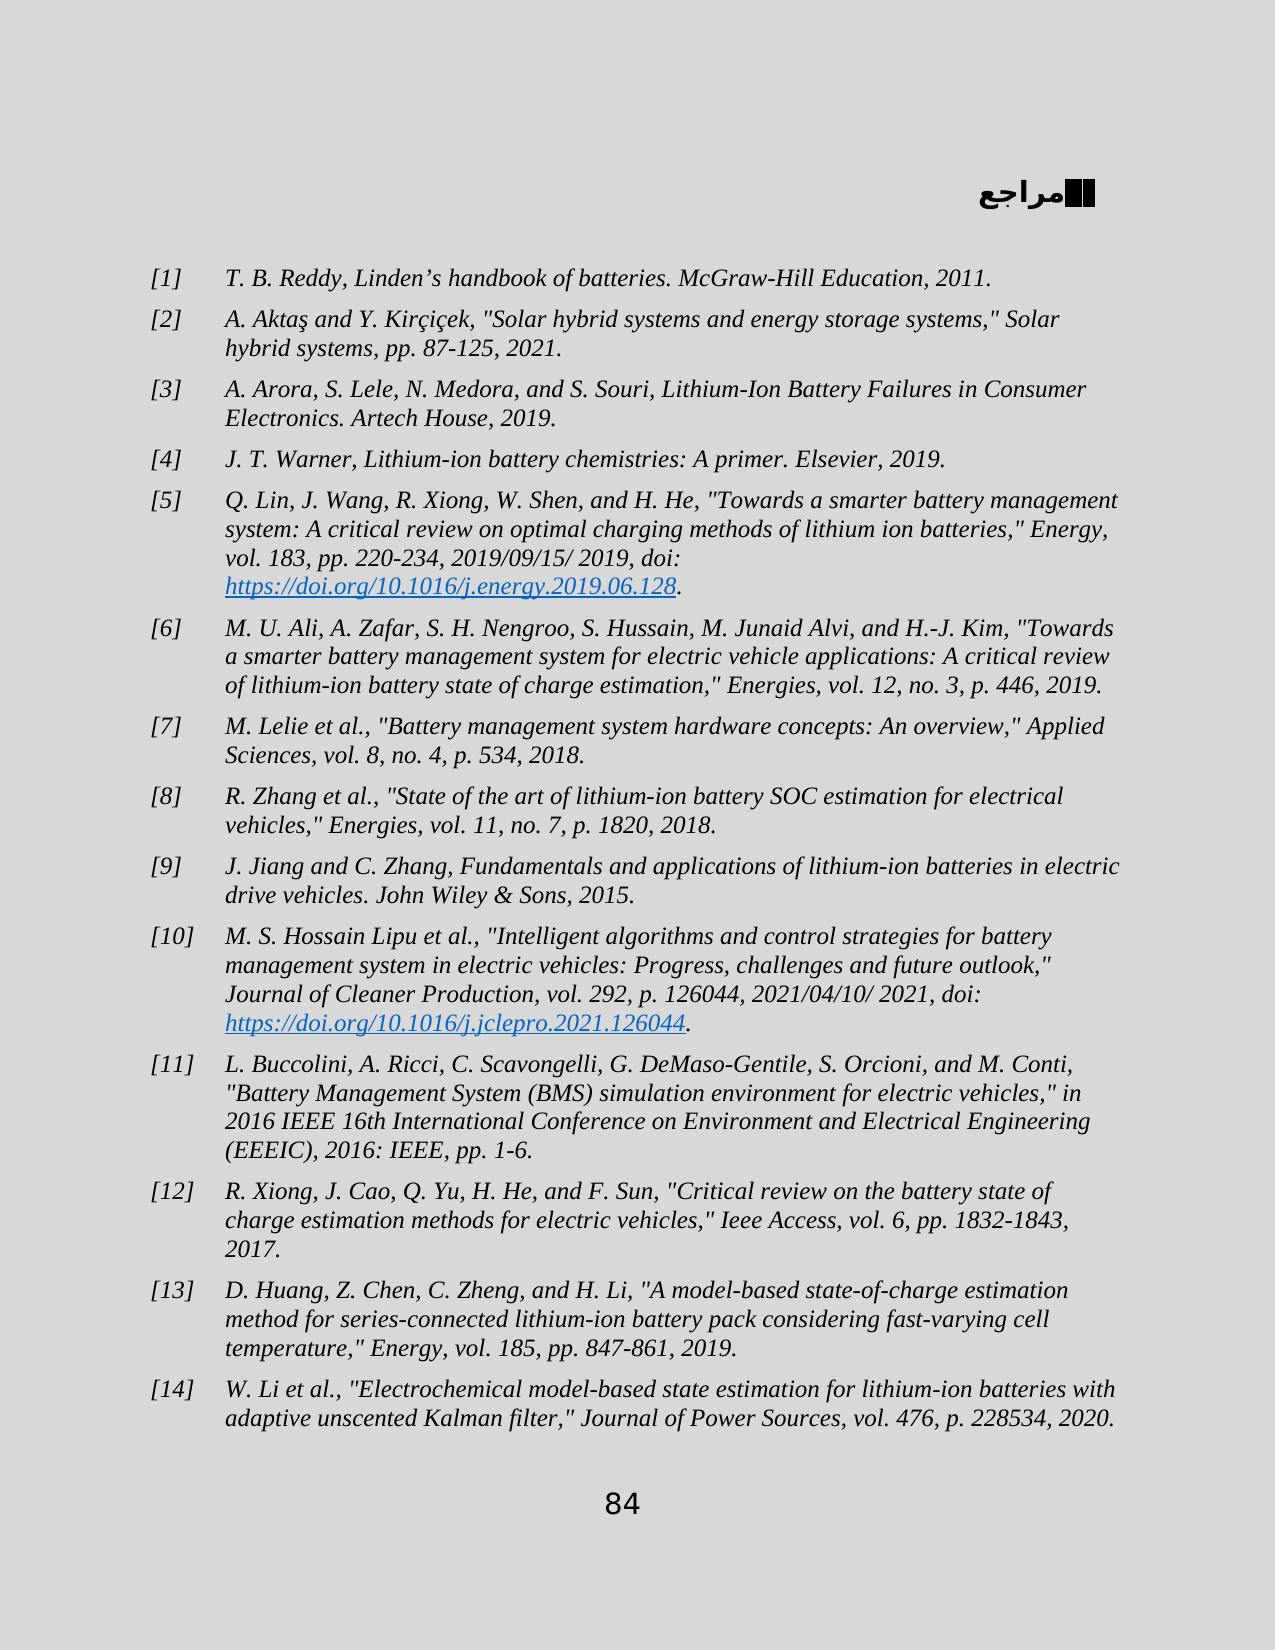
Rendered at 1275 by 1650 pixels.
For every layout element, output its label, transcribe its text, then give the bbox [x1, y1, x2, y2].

text [8] R. Zhang et al., "State of the art of lithium-ion battery SOC estimation for electrical vehicles," Energies, vol. 11, no. 7, p. 1820, 2018. [150, 781, 1125, 839]
text [11] L. Buccolini, A. Ricci, C. Scavongelli, G. DeMaso-Gentile, S. Orcioni, and M. Conti, "Battery Management System (BMS) simulation environment for electric vehicles," in 2016 IEEE 16th International Conference on Environment and Electrical Engineering (EEEIC), 2016: IEEE, pp. 1-6. [150, 1049, 1125, 1164]
text [7] M. Lelie et al., "Battery management system hardware concepts: An overview," Applied Sciences, vol. 8, no. 4, p. 534, 2018. [150, 711, 1125, 769]
text [6] M. U. Ali, A. Zafar, S. H. Nengroo, S. Hussain, M. Junaid Alvi, and H.-J. Kim, "Towards a smarter battery management system for electric vehicle applications: A critical review of lithium-ion battery state of charge estimation," Energies, vol. 12, no. 3, p. 446, 2019. [150, 613, 1125, 699]
text [4] J. T. Warner, Lithium-ion battery chemistries: A primer. Elsevier, 2019. [150, 444, 1125, 473]
text [3] A. Arora, S. Lele, N. Medora, and S. Souri, Lithium-Ion Battery Failures in Consumer Electronics. Artech House, 2019. [150, 374, 1125, 431]
text مراجع [150, 175, 1117, 209]
text [13] D. Huang, Z. Chen, C. Zheng, and H. Li, "A model-based state-of-charge estimation method for series-connected lithium-ion battery pack considering fast-varying cell temperature," Energy, vol. 185, pp. 847-861, 2019. [150, 1275, 1125, 1361]
text [12] R. Xiong, J. Cao, Q. Yu, H. He, and F. Sun, "Critical review on the battery state of charge estimation methods for electric vehicles," Ieee Access, vol. 6, pp. 1832-1843, 2017. [150, 1176, 1125, 1263]
text [5] Q. Lin, J. Wang, R. Xiong, W. Shen, and H. He, "Towards a smarter battery management system: A critical review on optimal charging methods of lithium ion batteries," Energy, vol. 183, pp. 220-234, 2019/09/15/ 2019, doi: https://doi.org/10.1016/j.energy.2019.06.128. [150, 485, 1125, 600]
text [14] W. Li et al., "Electrochemical model-based state estimation for lithium-ion batteries with adaptive unscented Kalman filter," Journal of Power Sources, vol. 476, p. 228534, 2020. [150, 1374, 1125, 1431]
text [1] T. B. Reddy, Linden’s handbook of batteries. McGraw-Hill Education, 2011. [150, 263, 1125, 291]
text [10] M. S. Hossain Lipu et al., "Intelligent algorithms and control strategies for battery management system in electric vehicles: Progress, challenges and future outlook," Journal of Cleaner Production, vol. 292, p. 126044, 2021/04/10/ 2021, doi: https://doi.org/10.1016/j.jclepro.2021.126044. [150, 921, 1125, 1036]
text [9] J. Jiang and C. Zhang, Fundamentals and applications of lithium-ion batteries in electric drive vehicles. John Wiley & Sons, 2015. [150, 851, 1125, 909]
text [2] A. Aktaş and Y. Kirçiçek, "Solar hybrid systems and energy storage systems," Solar hybrid systems, pp. 87-125, 2021. [150, 304, 1125, 361]
